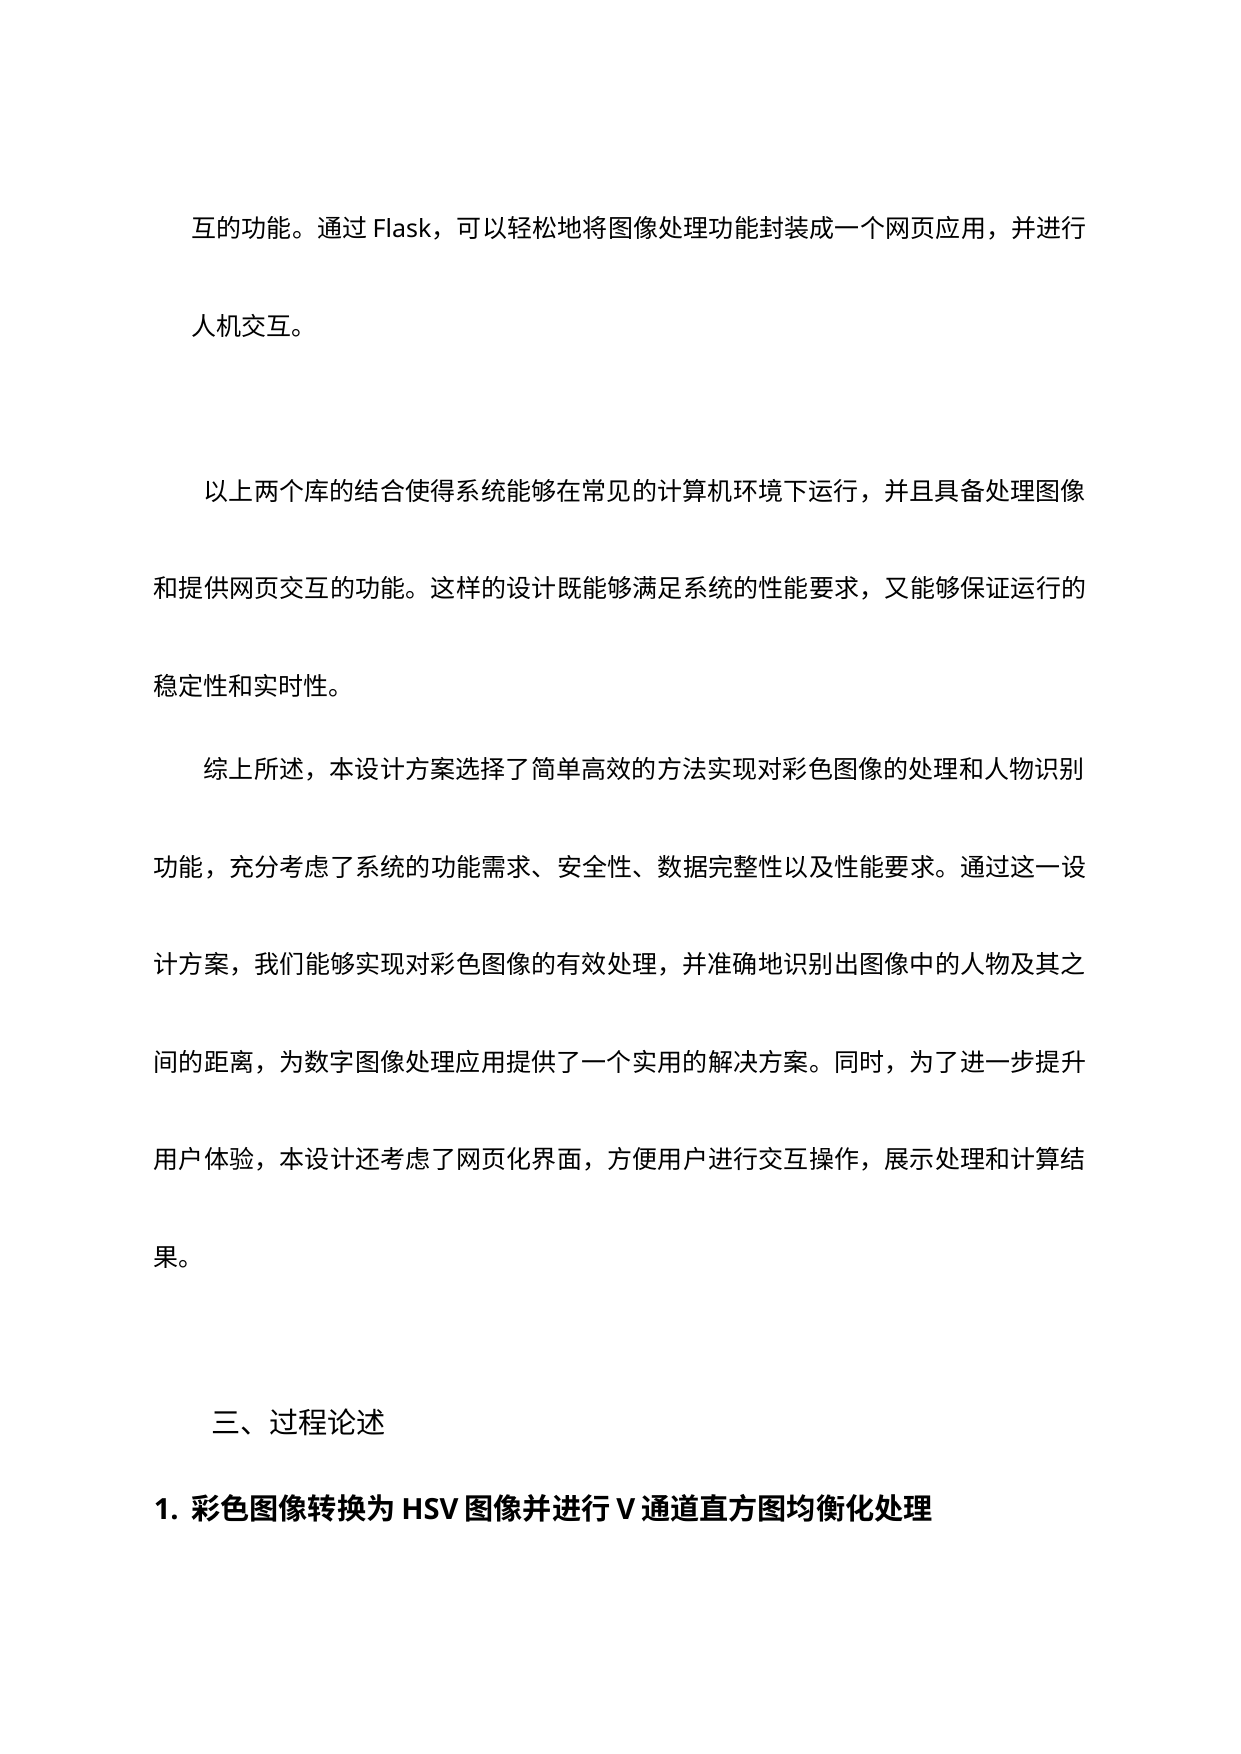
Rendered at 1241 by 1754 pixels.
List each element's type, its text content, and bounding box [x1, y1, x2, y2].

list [153, 194, 1087, 357]
text 三、过程论述 [153, 1388, 1087, 1453]
list 彩色图像转换为HSV图像并进行V通道直方图均衡化处理 [153, 1474, 1087, 1539]
text 综上所述，本设计方案选择了简单高效的方法实现对彩色图像的处理和人物识别功能，充分考虑了系统的功能需求、安全性、数据完整性以及性能要求。通过这一设计方案，我们能够实现对彩色图像的有效处理，并准确地识别出图像中的人物及其之间的距离，为数字图像处理应用提供了一个实用的解决方案。同时，为了进一步提升用户体验，本设计还考虑了网页化界面，方便用户进行交互操作，展示处理和计算结果。 [153, 735, 1087, 1288]
text 以上两个库的结合使得系统能够在常见的计算机环境下运行，并且具备处理图像和提供网页交互的功能。这样的设计既能够满足系统的性能要求，又能够保证运行的稳定性和实时性。 [153, 457, 1087, 717]
